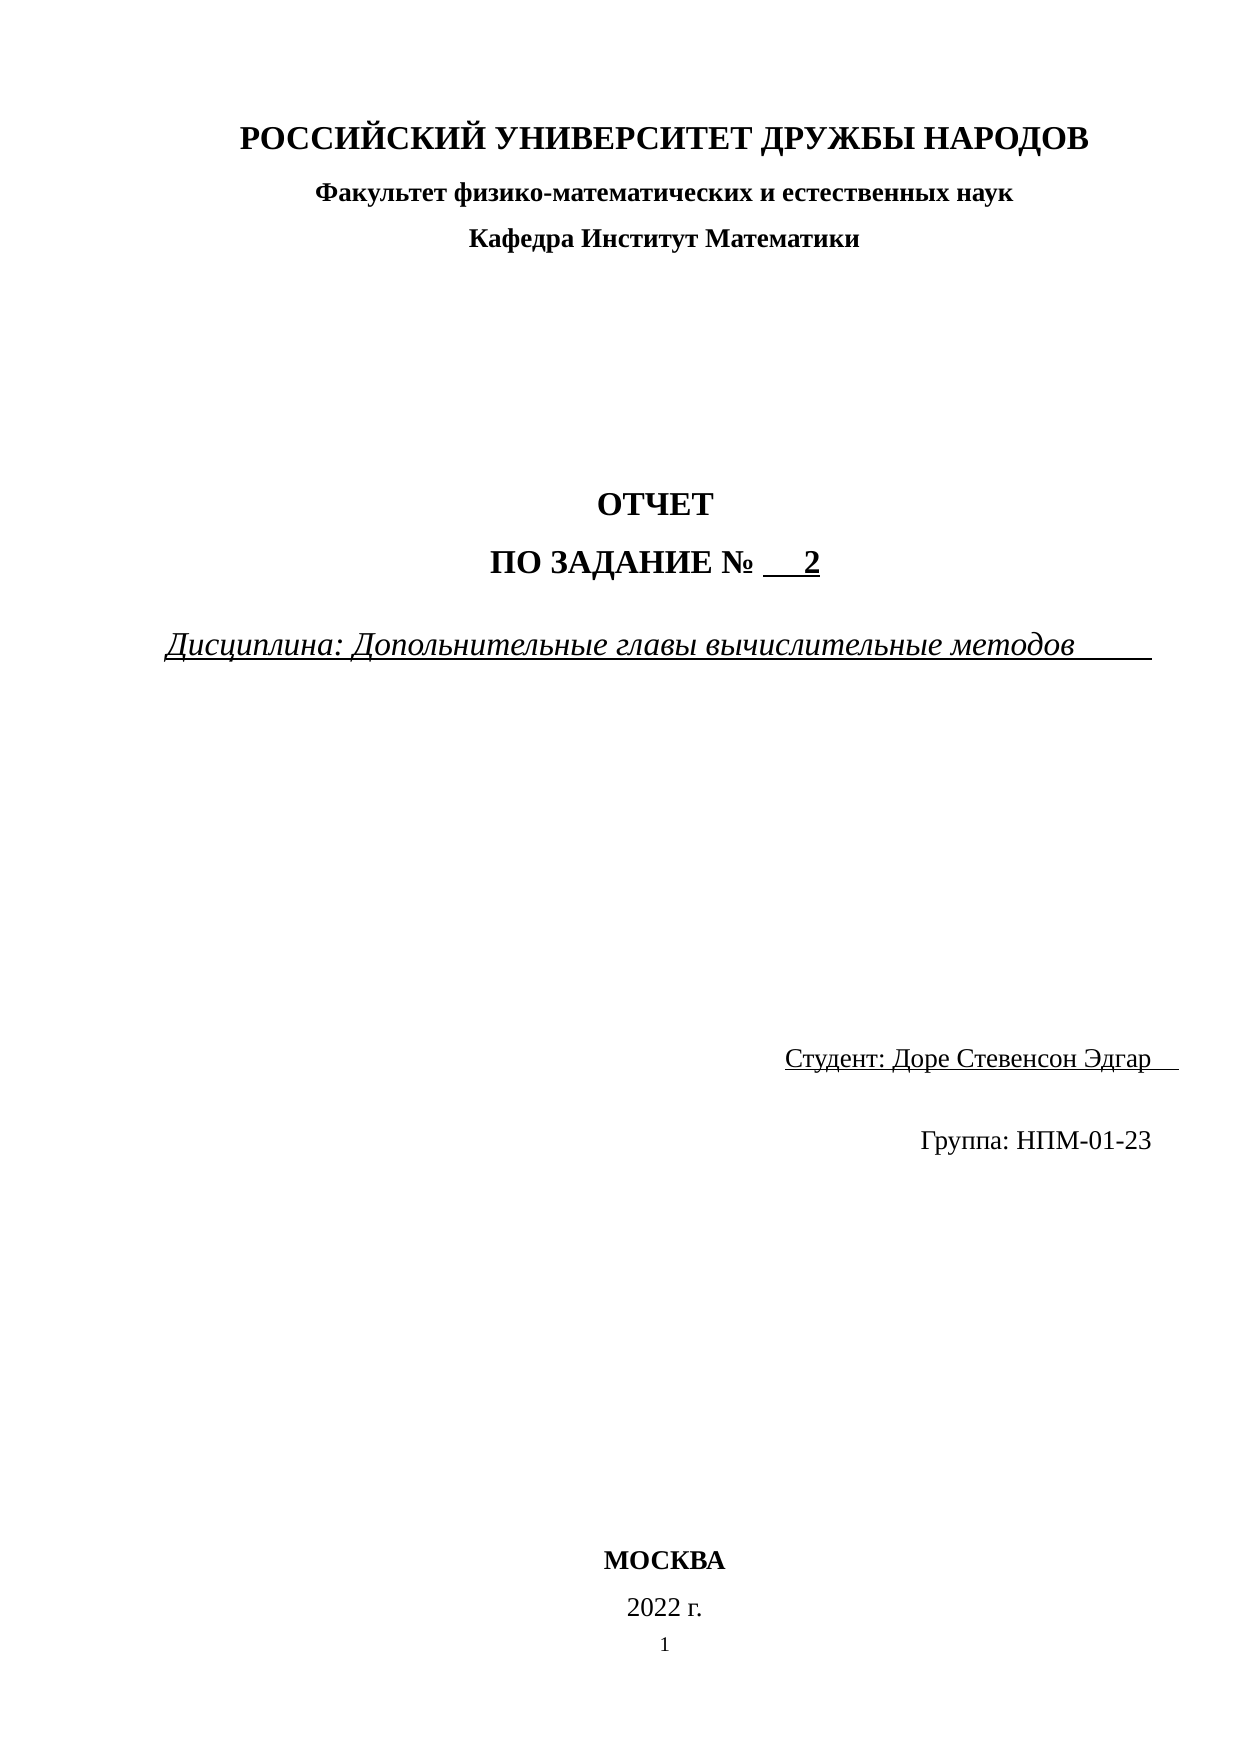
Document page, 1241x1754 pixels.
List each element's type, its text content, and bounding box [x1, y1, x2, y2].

text Студент: Доре Стевенсон Эдгар [177, 1042, 1152, 1073]
text МОСКВА [177, 1544, 1152, 1576]
text Дисциплина: Допольнительные главы вычислительные методов [158, 624, 1152, 663]
text РОССИЙСКИЙ УНИВЕРСИТЕТ ДРУЖБЫ НАРОДОВ [158, 118, 1152, 156]
text Кафедра Институт Математики [177, 222, 1152, 253]
text по Задание № 2 [158, 542, 1152, 580]
text Группа: НПМ-01-23 [177, 1124, 1152, 1156]
text Факультет физико-математических и естественных наук [177, 176, 1152, 207]
text ОТЧЕТ [158, 484, 1152, 523]
text 2022 г. [177, 1591, 1152, 1622]
